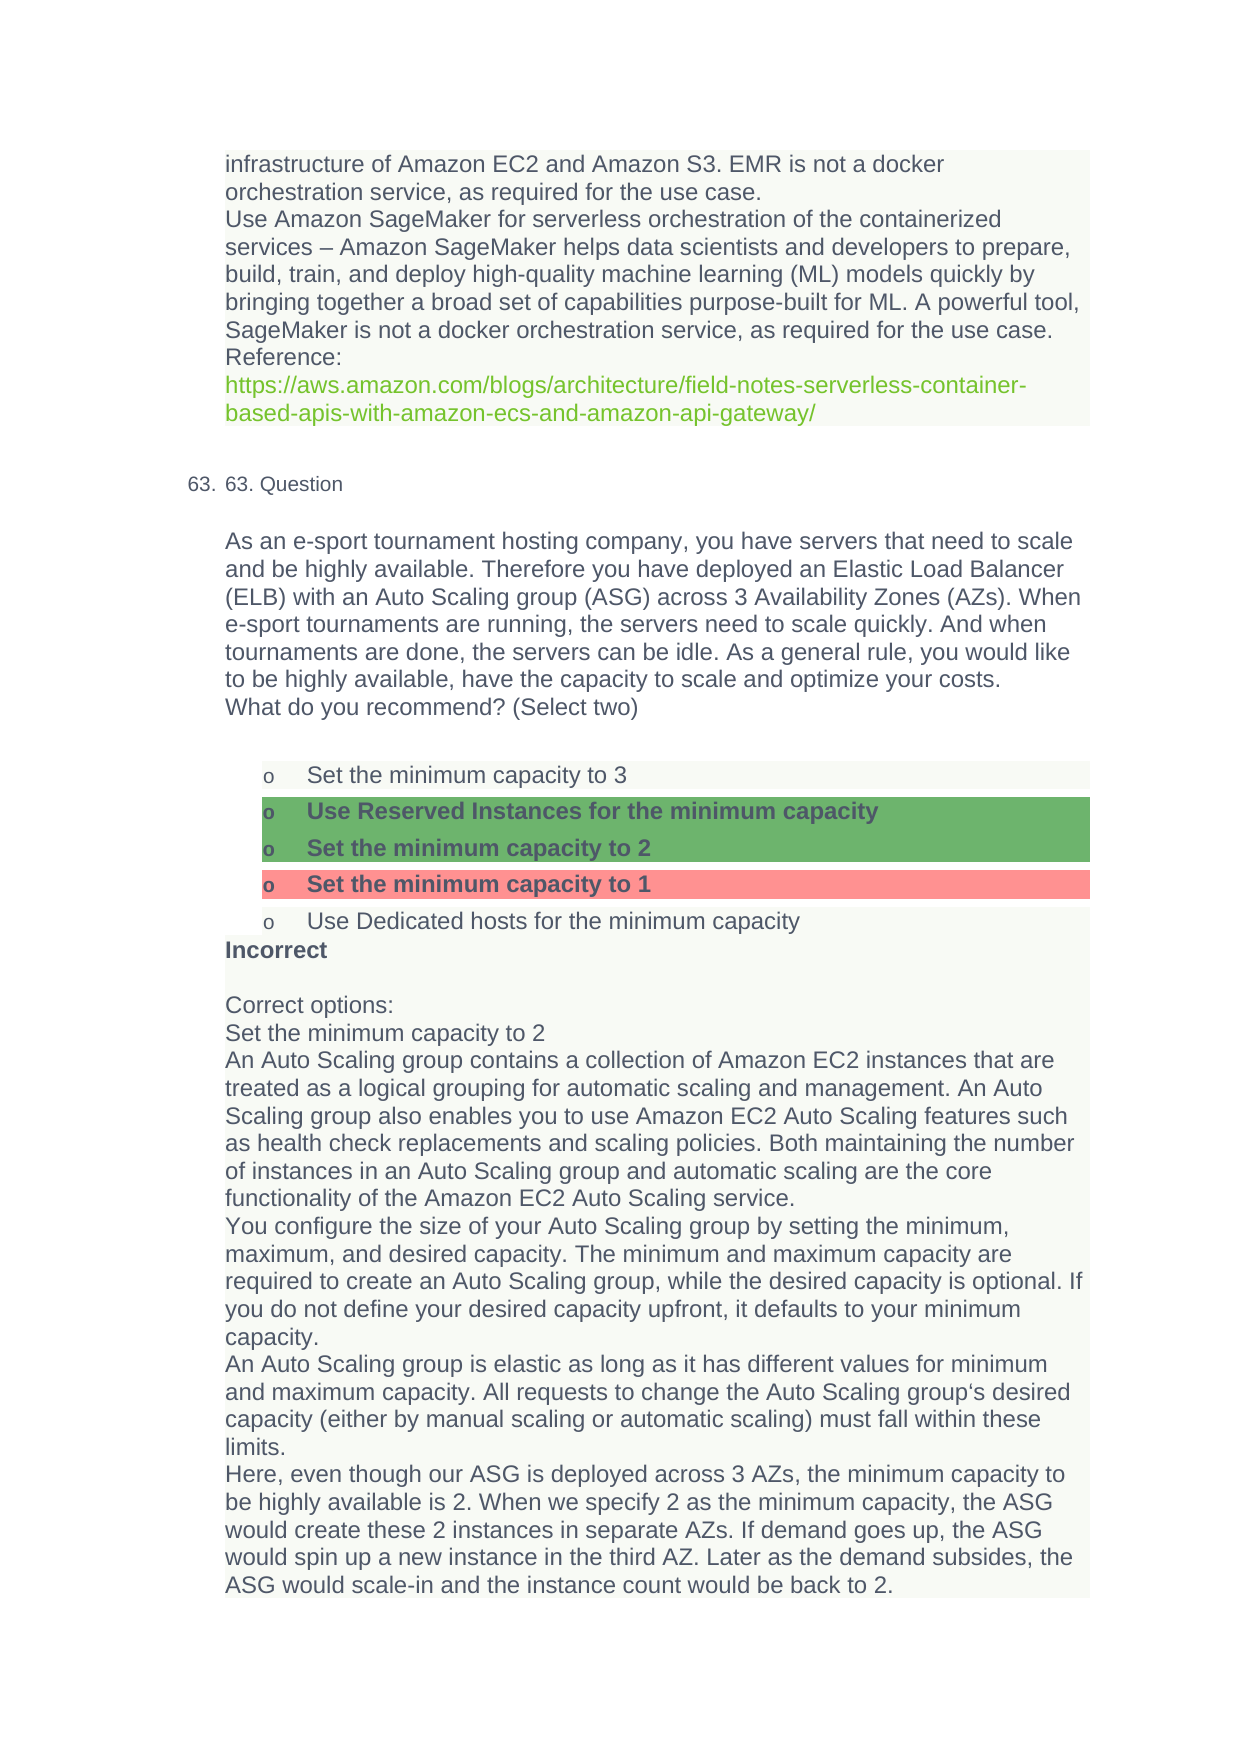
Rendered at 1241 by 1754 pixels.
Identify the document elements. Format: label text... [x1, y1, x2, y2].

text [225, 991, 1090, 1598]
list Set the minimum capacity to 3 [262, 761, 1090, 789]
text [225, 150, 1090, 426]
text As an e-sport tournament hosting company, you have servers that need to scale and be highly available. Therefore you have deployed an Elastic Load Balancer (ELB) with an Auto Scaling group (ASG) across 3 Availability Zones (AZs). When e-sport tournaments are running, the servers need to scale quickly. And when tournaments are done, the servers can be idle. As a general rule, you would like to be highly available, have the capacity to scale and optimize your costs. What do you recommend? (Select two) [225, 527, 1090, 721]
list Use Dedicated hosts for the minimum capacity [262, 907, 1090, 936]
text Incorrect [225, 936, 1090, 991]
list 63. Question [187, 466, 1090, 496]
list Use Reserved Instances for the minimum capacity [262, 797, 1090, 826]
list Set the minimum capacity to 2 [262, 834, 1090, 862]
list Set the minimum capacity to 1 [262, 870, 1090, 899]
